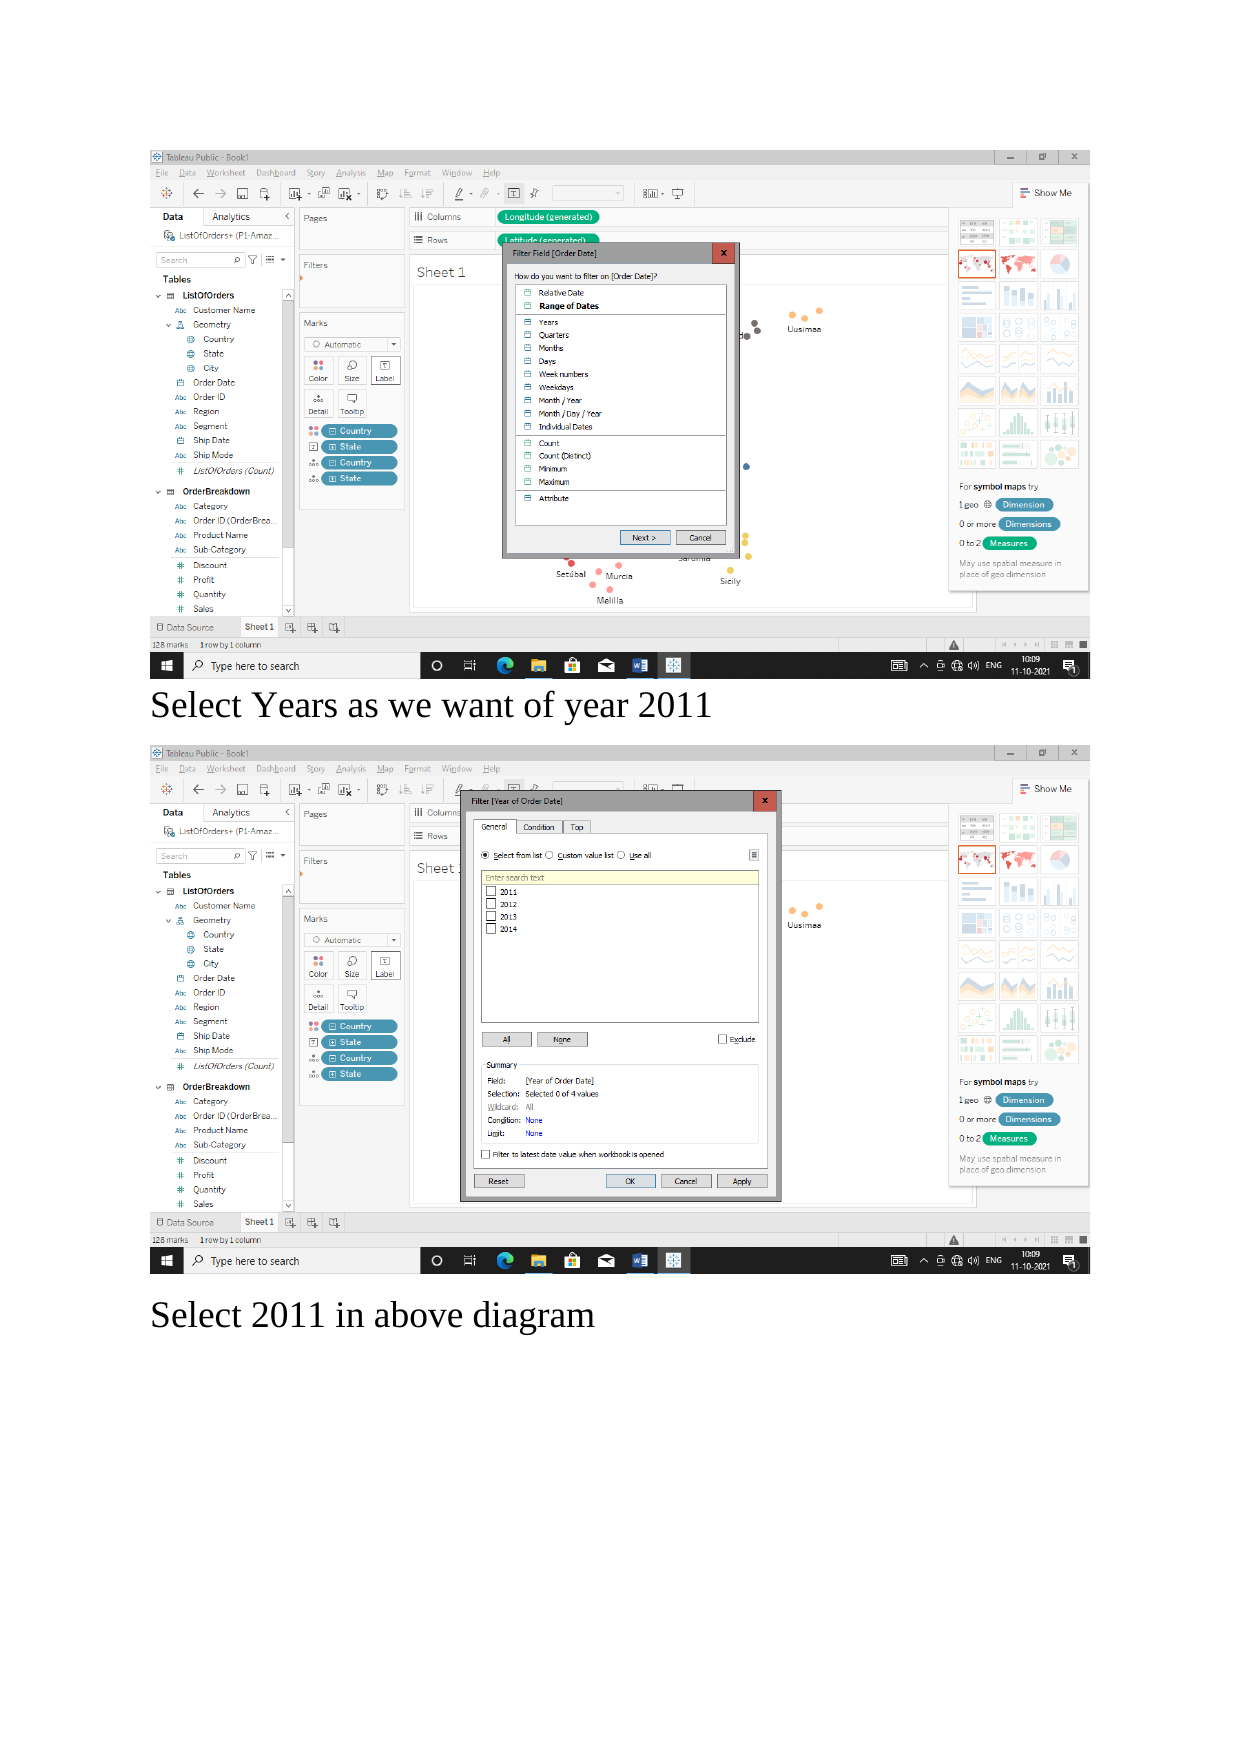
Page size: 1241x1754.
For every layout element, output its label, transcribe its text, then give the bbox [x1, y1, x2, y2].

picture [150, 745, 1091, 1274]
text Select 2011 in above diagram [150, 1293, 1090, 1336]
picture [150, 150, 1091, 679]
text Select Years as we want of year 2011 [150, 679, 1090, 725]
